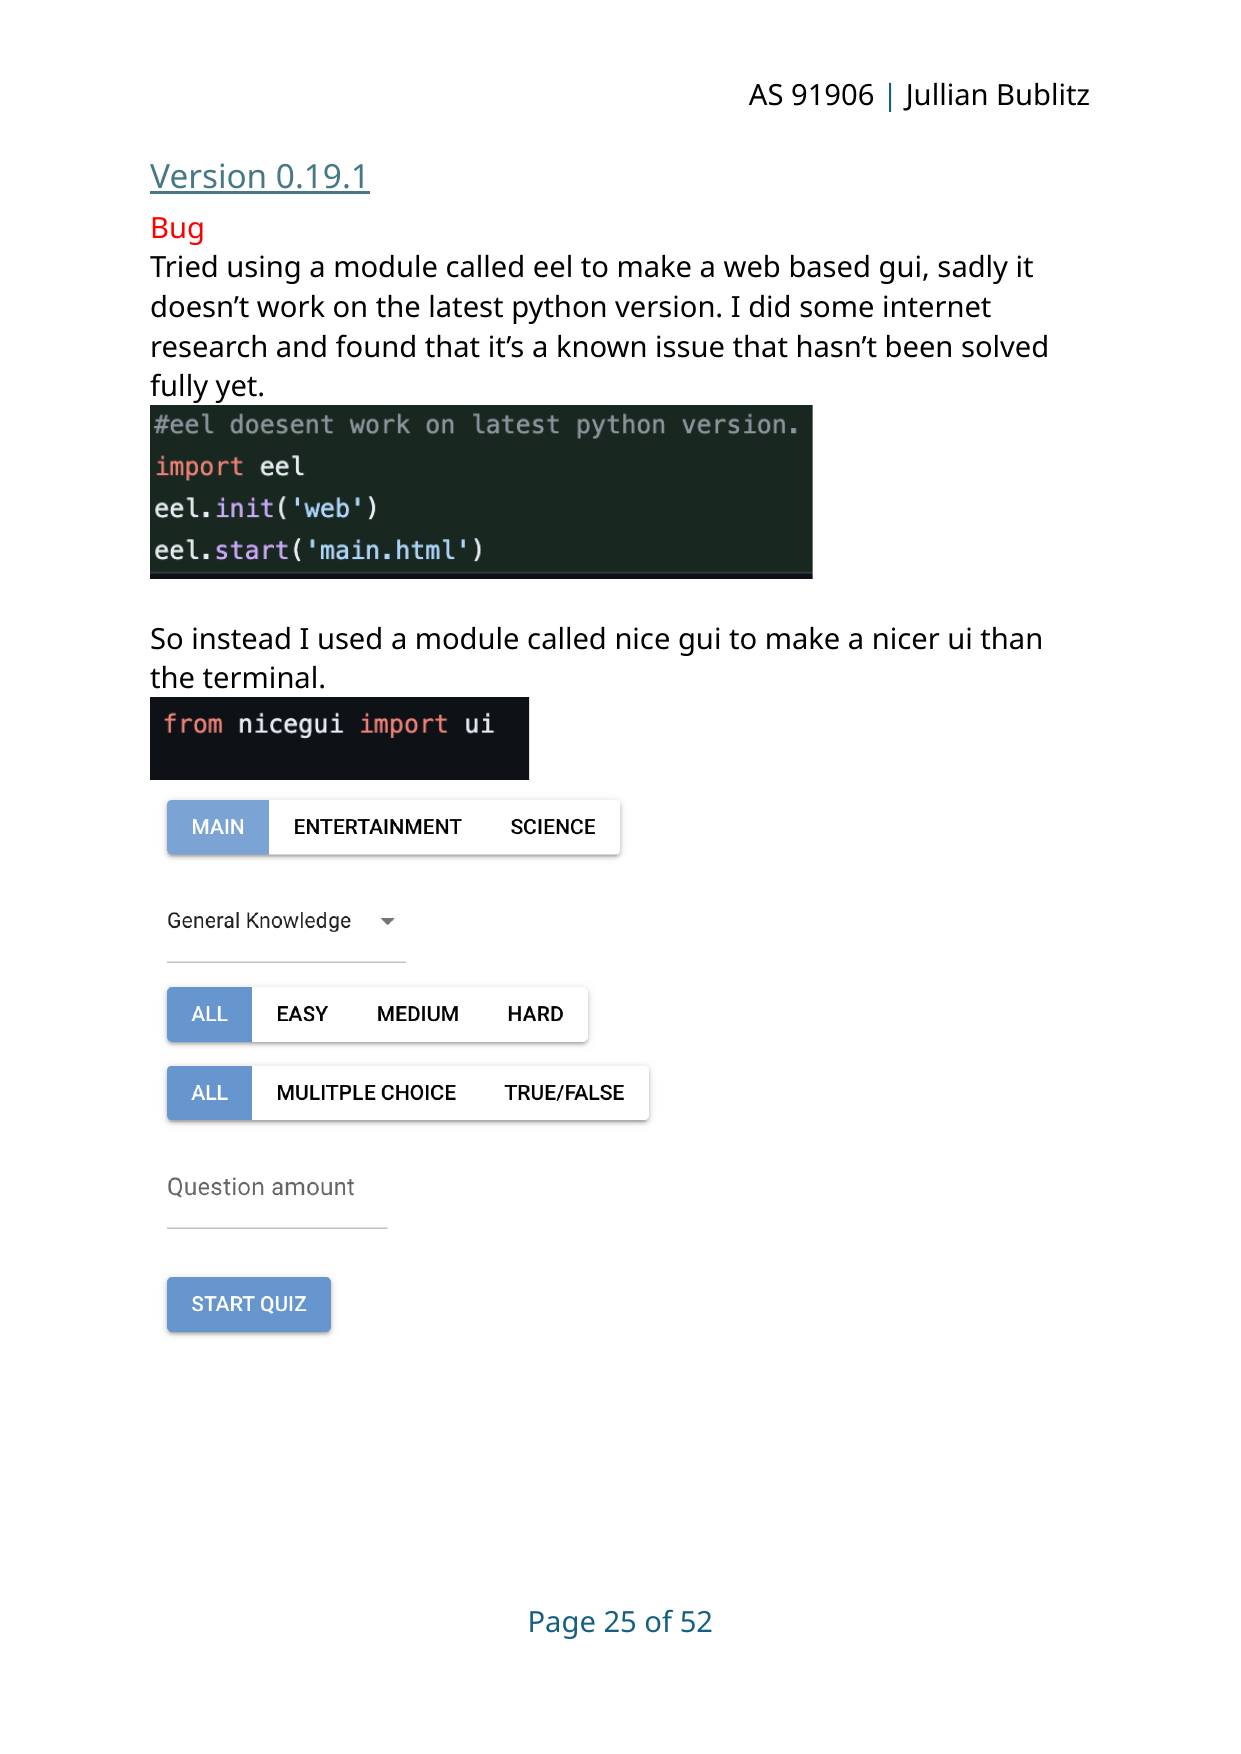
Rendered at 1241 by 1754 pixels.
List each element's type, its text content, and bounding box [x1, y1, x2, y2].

text Tried using a module called eel to make a web based gui, sadly it doesn’t work on the latest python version. I did some internet research and found that it’s a known issue that hasn’t been solved fully yet. [150, 247, 1090, 405]
picture [150, 405, 813, 579]
picture [150, 697, 721, 1437]
text So instead I used a module called nice gui to make a nicer ui than the terminal. [150, 618, 1090, 697]
subtitle Version 0.19.1 [150, 153, 1090, 198]
text Bug [150, 207, 1090, 247]
